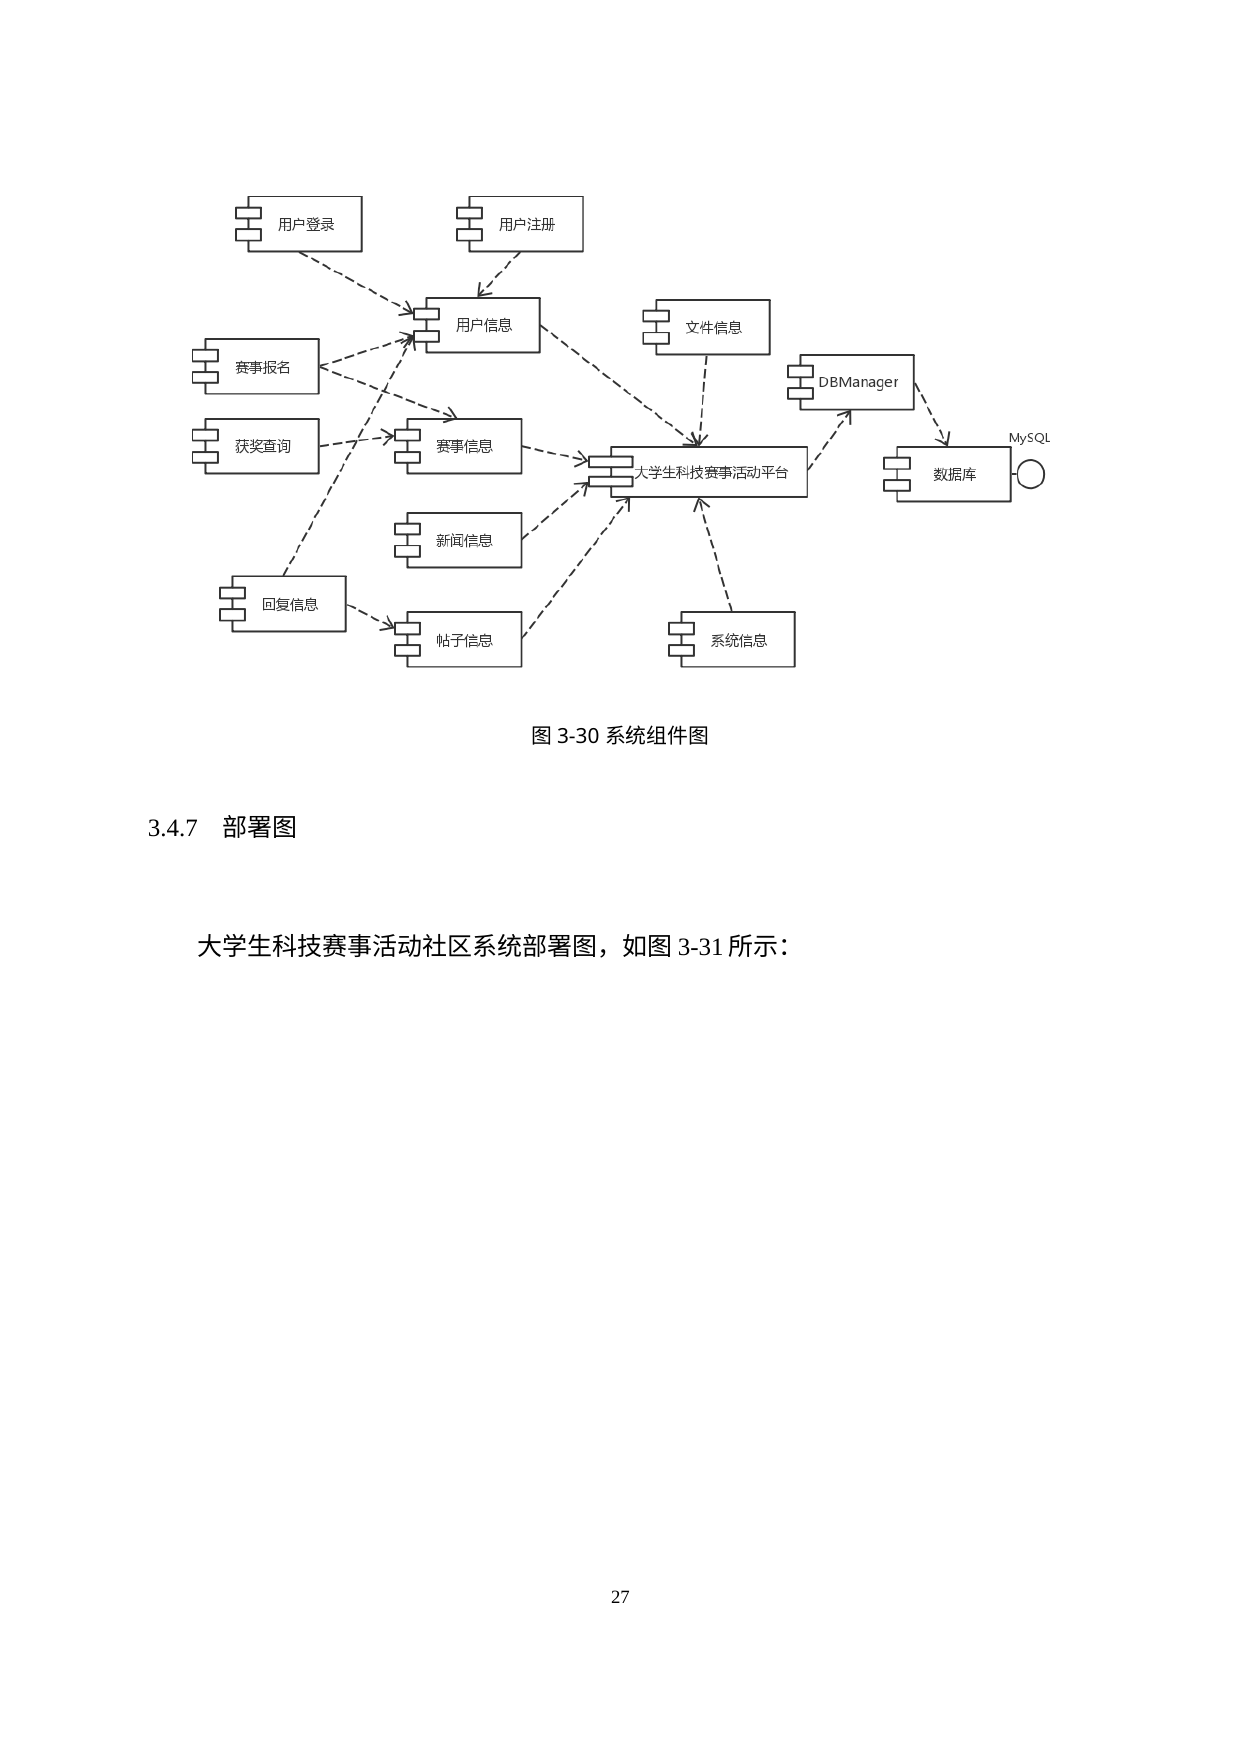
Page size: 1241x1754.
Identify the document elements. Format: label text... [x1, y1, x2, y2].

subtitle 部署图 [148, 793, 1092, 858]
text 图 3-30 系统组件图 [148, 719, 1092, 751]
picture [147, 151, 1093, 697]
text 大学生科技赛事活动社区系统部署图，如图3-31所示： [148, 912, 1092, 977]
